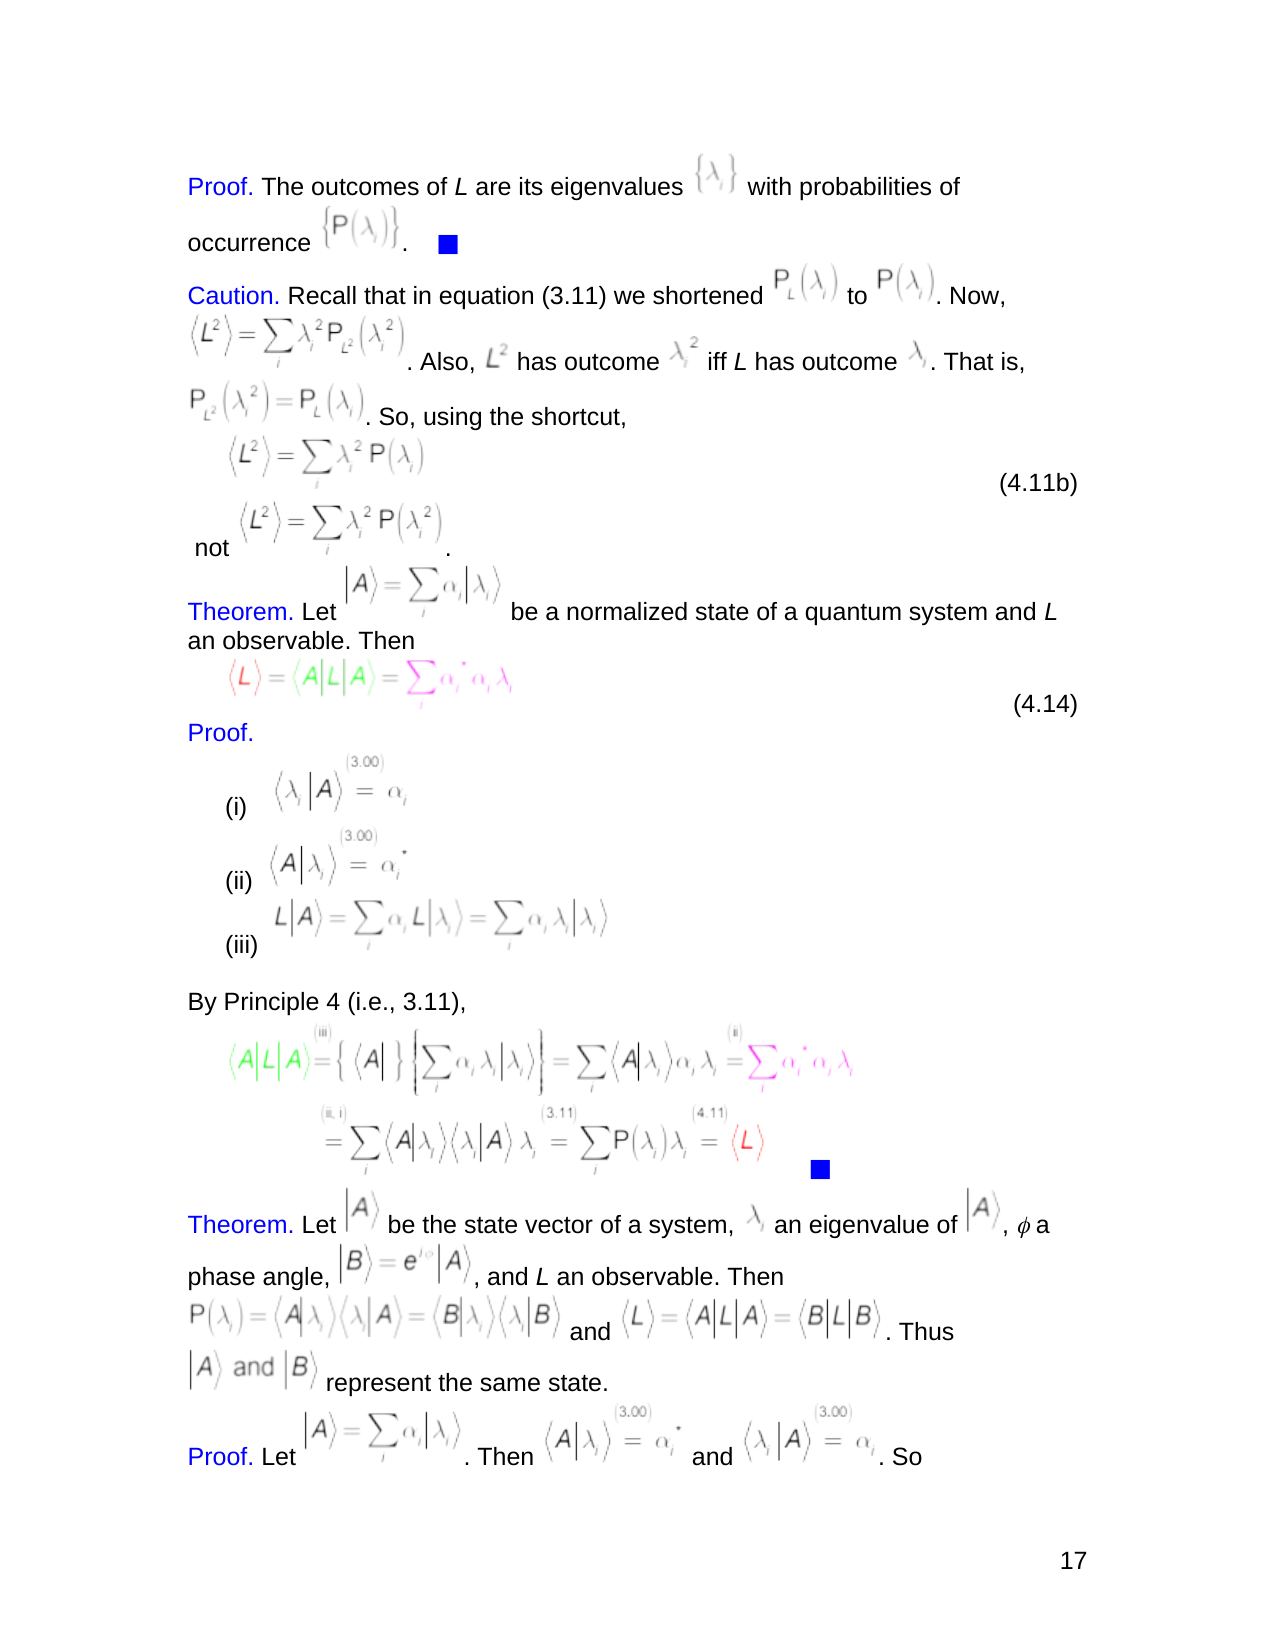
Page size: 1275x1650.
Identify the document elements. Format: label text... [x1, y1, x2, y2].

text (ii) [187, 821, 1087, 895]
text Theorem. Let be the state vector of a system, an eigenvalue of ,  a phase angle, , and L an observable. Then and . Thus represent the same state. [187, 1184, 1087, 1397]
text Proof. [187, 718, 1087, 747]
text (4.14) [187, 654, 1087, 718]
text Proof. Let . Then and . So [187, 1397, 1087, 1471]
text (i) [187, 747, 1087, 821]
text not . [187, 496, 1087, 562]
text (iii) [187, 895, 1087, 959]
text By Principle 4 (i.e., 3.11), [187, 987, 1087, 1016]
text (4.11b) [187, 431, 1087, 496]
text Proof. The outcomes of L are its eigenvalues with probabilities of occurrence . ■ [187, 150, 1087, 258]
text Theorem. Let be a normalized state of a quantum system and L an observable. Then [187, 562, 1087, 654]
text ■ [187, 1097, 1087, 1184]
text Caution. Recall that in equation (3.11) we shortened to . Now, . Also, has outcome iff L has outcome . That is, . So, using the shortcut, [187, 258, 1087, 431]
